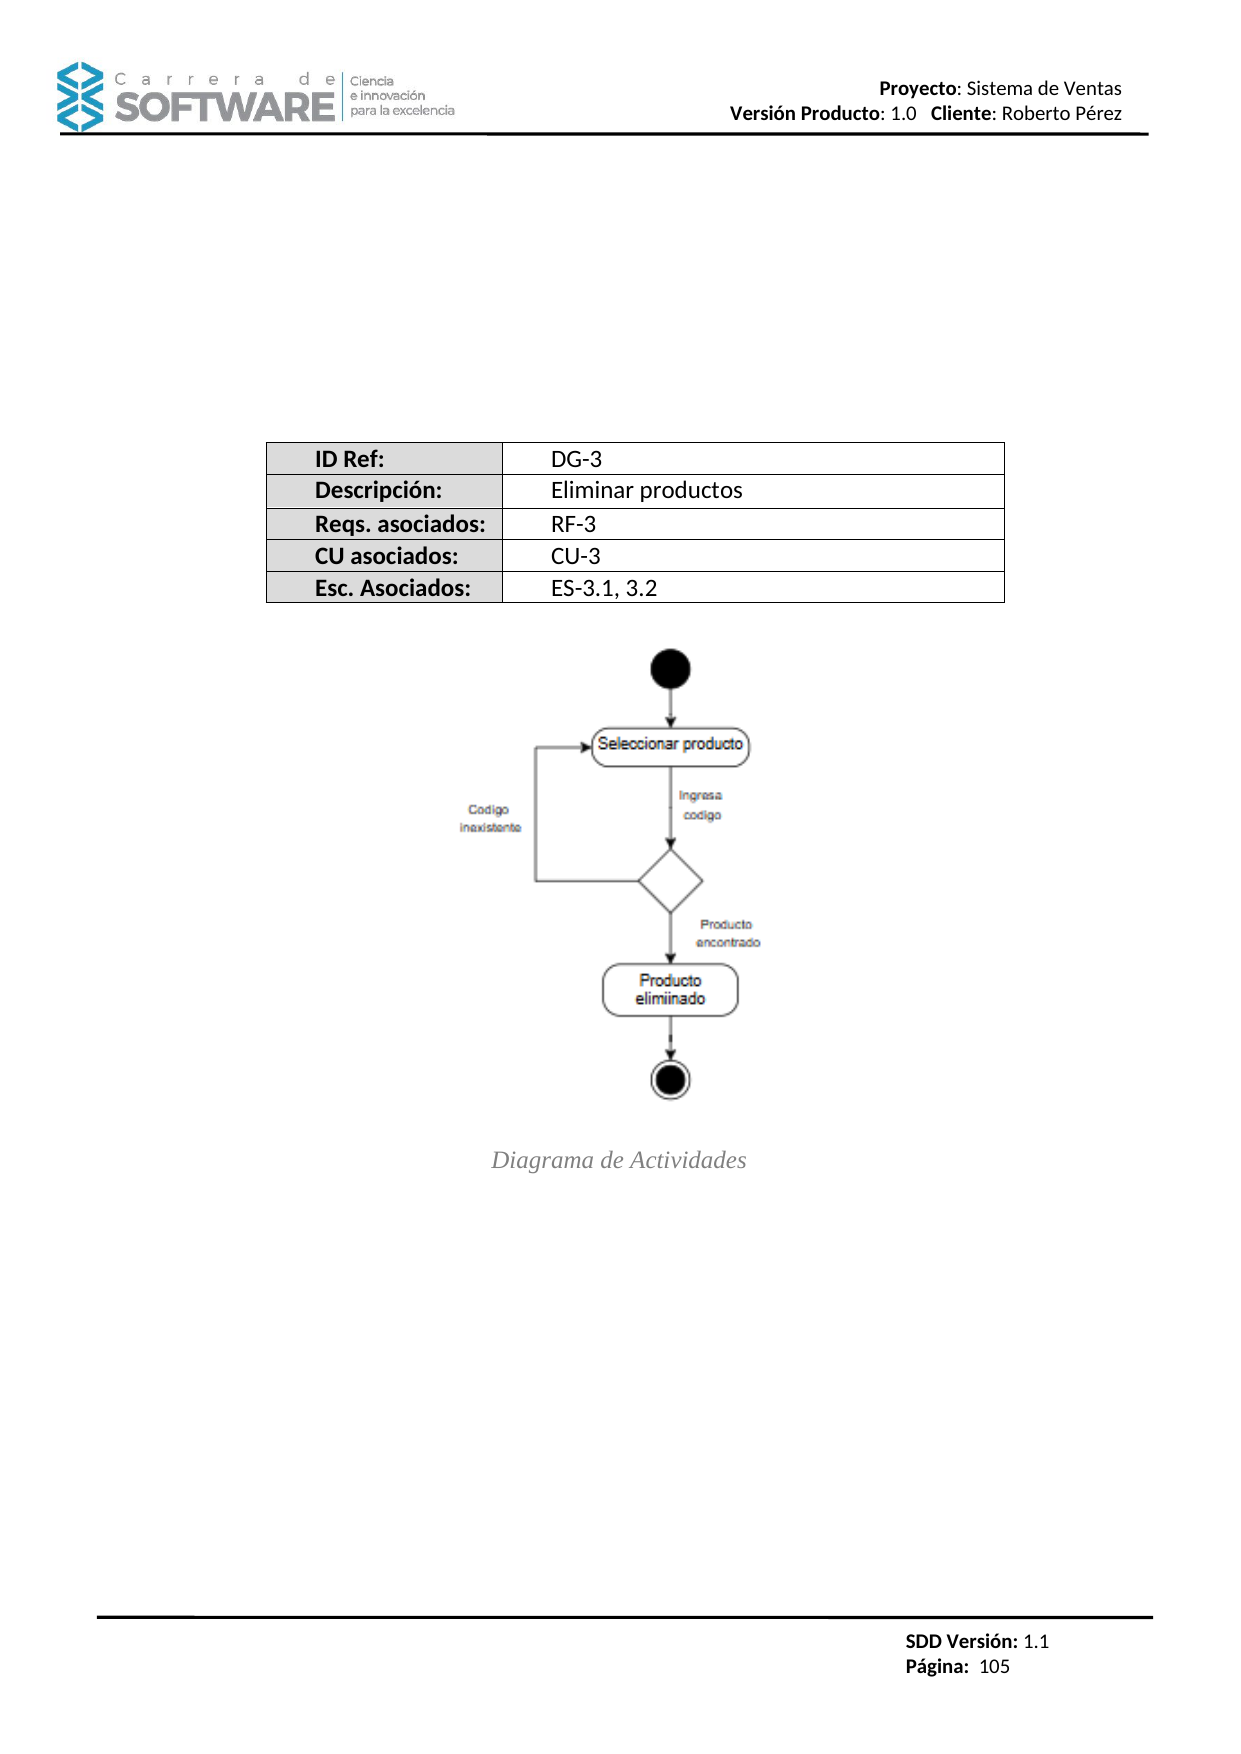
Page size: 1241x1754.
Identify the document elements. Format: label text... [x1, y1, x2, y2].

table_header DG-3 [503, 443, 1004, 474]
table_cell RF-3 [503, 509, 1004, 539]
picture [448, 633, 829, 1116]
table_cell Descripción: [267, 475, 502, 507]
table_cell Reqs. asociados: [267, 509, 502, 539]
picture [46, 46, 461, 154]
table_cell Esc. Asociados: [267, 572, 502, 602]
table_cell CU asociados: [267, 540, 502, 571]
table_header ID Ref: [267, 443, 502, 474]
text Diagrama de Actividades [118, 1145, 1122, 1173]
table_cell ES-3.1, 3.2 [503, 572, 1004, 602]
table_cell Eliminar productos [503, 475, 1004, 507]
table_cell CU-3 [503, 540, 1004, 571]
